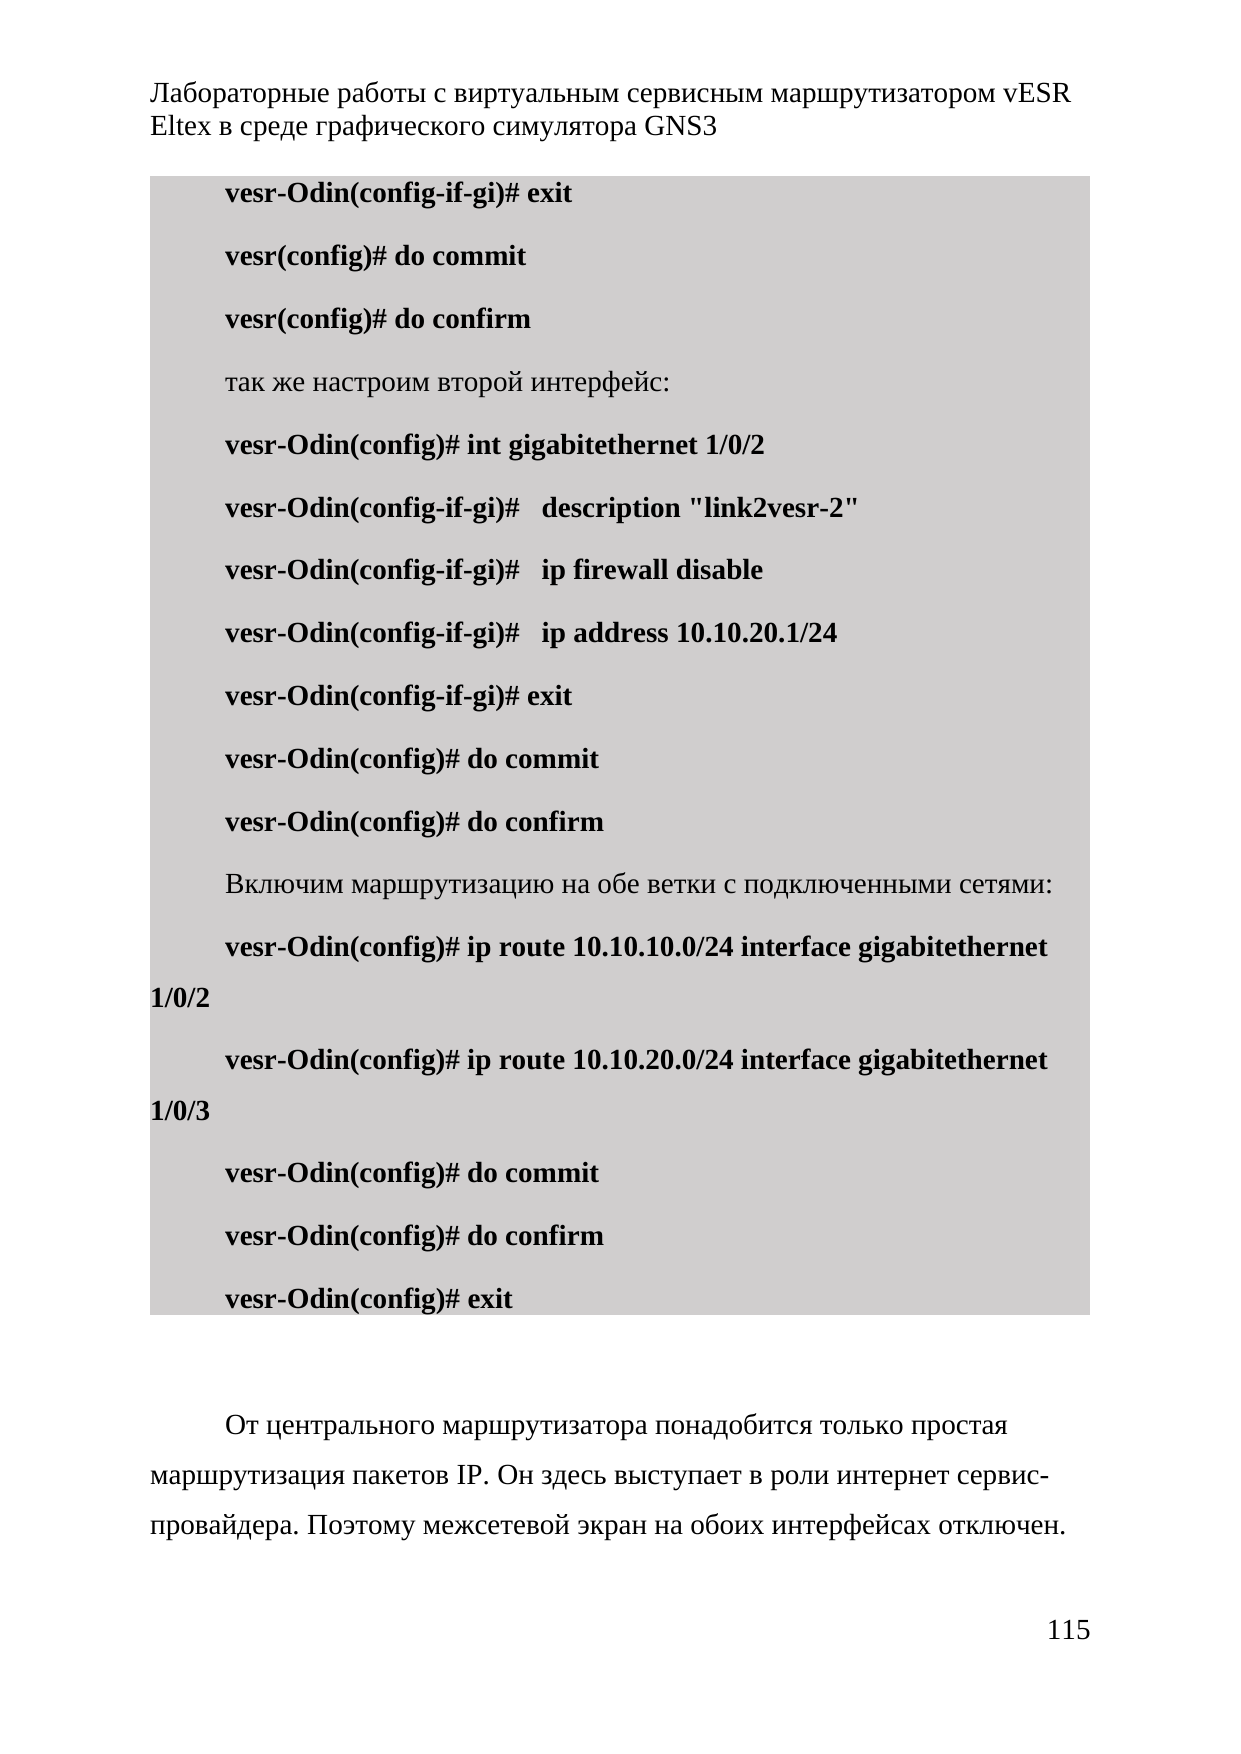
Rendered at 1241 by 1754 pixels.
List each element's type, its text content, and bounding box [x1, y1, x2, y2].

text vesr(config)# do commit [150, 238, 1090, 272]
text vesr-Odin(config)# do confirm [150, 804, 1090, 837]
text так же настроим второй интерфейс: [150, 364, 1090, 398]
text Включим маршрутизацию на обе ветки с подключенными сетями: [150, 867, 1090, 900]
text vesr-Odin(config)# int gigabitethernet 1/0/2 [150, 427, 1090, 460]
text vesr(config)# do confirm [150, 301, 1090, 335]
text vesr-Odin(config)# do commit [150, 1156, 1090, 1189]
text vesr-Odin(config-if-gi)# ip firewall disable [150, 552, 1090, 586]
text vesr-Odin(config-if-gi)# ip address 10.10.20.1/24 [150, 615, 1090, 649]
text vesr-Odin(config)# do confirm [150, 1218, 1090, 1252]
text vesr-Odin(config-if-gi)# exit [150, 678, 1090, 712]
text vesr-Odin(config)# do commit [150, 741, 1090, 774]
text vesr-Odin(config)# ip route 10.10.20.0/24 interface gigabitethernet 1/0/3 [150, 1042, 1090, 1126]
text vesr-Odin(config-if-gi)# exit [150, 176, 1090, 209]
text vesr-Odin(config-if-gi)# description "link2vesr-2" [150, 490, 1090, 523]
text От центрального маршрутизатора понадобится только простая маршрутизация пакетов IP. Он здесь выступает в роли интернет сервис-провайдера. Поэтому межсетевой экран на обоих интерфейсах отключен. [150, 1407, 1090, 1541]
text vesr-Odin(config)# ip route 10.10.10.0/24 interface gigabitethernet 1/0/2 [150, 929, 1090, 1013]
text vesr-Odin(config)# exit [150, 1281, 1090, 1315]
